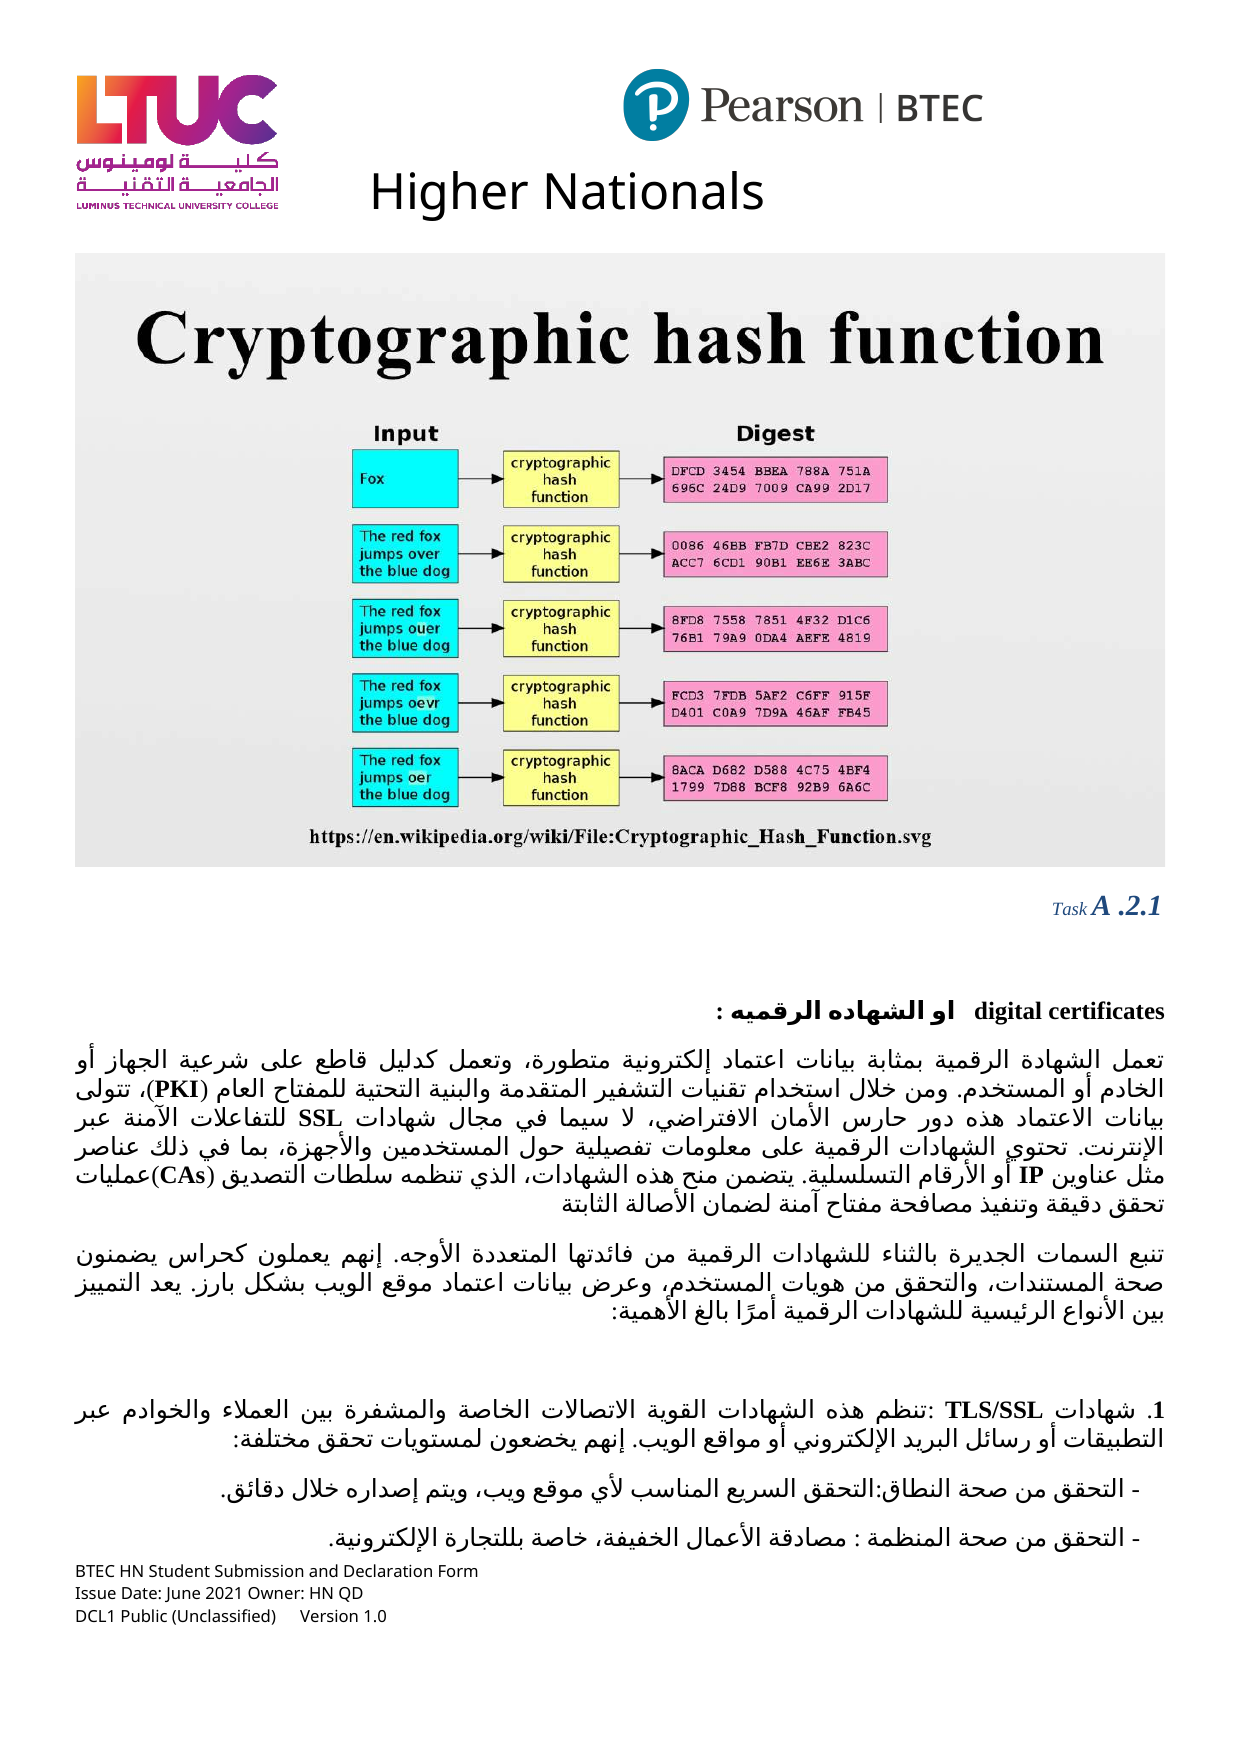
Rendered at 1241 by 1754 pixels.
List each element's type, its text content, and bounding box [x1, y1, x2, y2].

picture [75, 73, 279, 210]
text Task A .2.1 [75, 888, 1165, 921]
picture [615, 61, 994, 146]
text digital certificates او الشهاده الرقميه : [75, 996, 1165, 1025]
text تعمل الشهادة الرقمية بمثابة بيانات اعتماد إلكترونية متطورة، وتعمل كدليل قاطع على شرعية الجهاز أو الخادم أو المستخدم. ومن خلال استخدام تقنيات التشفير المتقدمة والبنية التحتية للمفتاح العام (PKI)، تتولى بيانات الاعتماد هذه دور حارس الأمان الافتراضي، لا سيما في مجال شهادات SSL للتفاعلات الآمنة عبر الإنترنت. تحتوي الشهادات الرقمية على معلومات تفصيلية حول المستخدمين والأجهزة، بما في ذلك عناصر مثل عناوين IP أو الأرقام التسلسلية. يتضمن منح هذه الشهادات، الذي تنظمه سلطات التصديق (CAs)عمليات تحقق دقيقة وتنفيذ مصافحة مفتاح آمنة لضمان الأصالة الثابتة [75, 1046, 1165, 1218]
text - التحقق من صحة المنظمة : مصادقة الأعمال الخفيفة، خاصة بللتجارة الإلكترونية. [75, 1523, 1165, 1552]
text تنبع السمات الجديرة بالثناء للشهادات الرقمية من فائدتها المتعددة الأوجه. إنهم يعملون كحراس يضمنون صحة المستندات، والتحقق من هويات المستخدم، وعرض بيانات اعتماد موقع الويب بشكل بارز. يعد التمييز بين الأنواع الرئيسية للشهادات الرقمية أمرًا بالغ الأهمية: [75, 1239, 1165, 1325]
text - التحقق من صحة النطاق:التحقق السريع المناسب لأي موقع ويب، ويتم إصداره خلال دقائق. [75, 1474, 1165, 1503]
text 1. شهادات TLS/SSL :تنظم هذه الشهادات القوية الاتصالات الخاصة والمشفرة بين العملاء والخوادم عبر التطبيقات أو رسائل البريد الإلكتروني أو مواقع الويب. إنهم يخضعون لمستويات تحقق مختلفة: [75, 1396, 1165, 1453]
picture [75, 253, 1166, 867]
